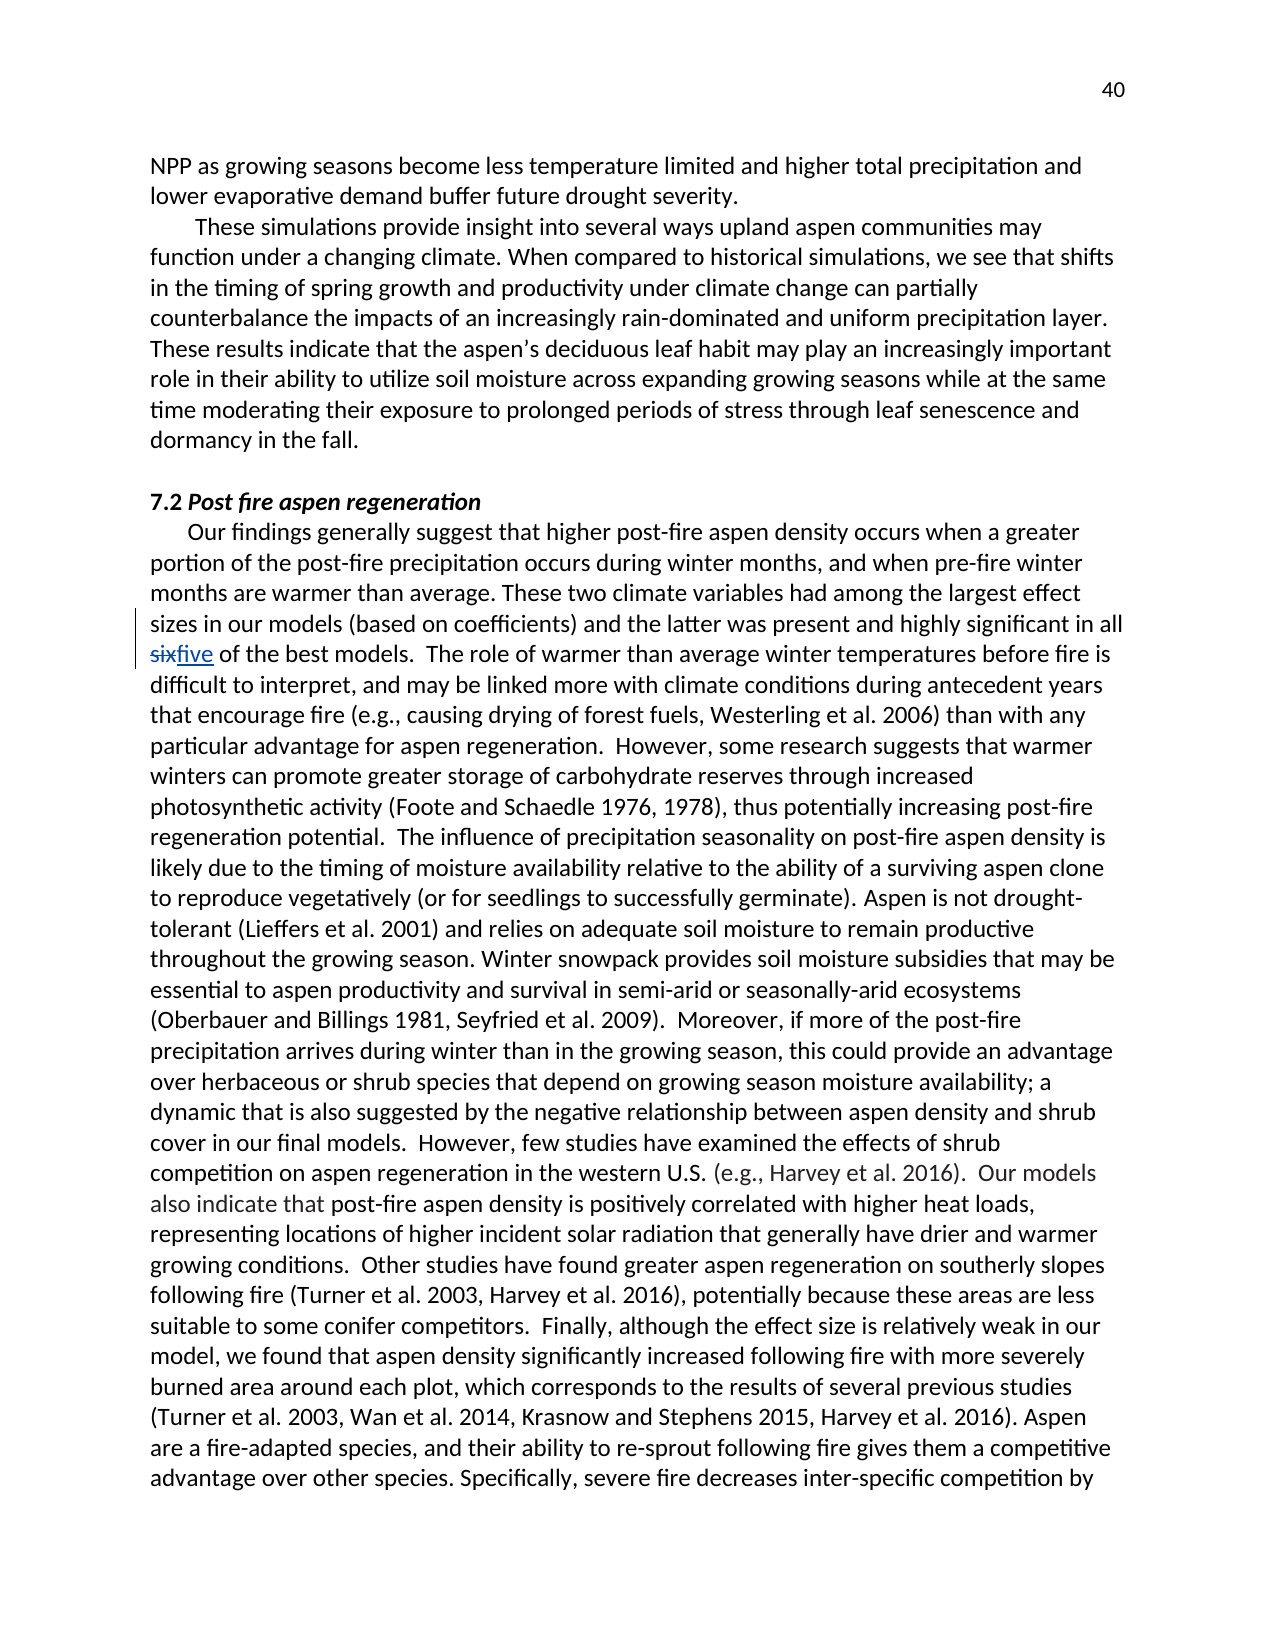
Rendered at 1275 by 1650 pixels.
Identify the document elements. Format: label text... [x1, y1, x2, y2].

text 7.2 Post fire aspen regeneration [150, 486, 1125, 516]
text These simulations provide insight into several ways upland aspen communities may function under a changing climate. When compared to historical simulations, we see that shifts in the timing of spring growth and productivity under climate change can partially counterbalance the impacts of an increasingly rain-dominated and uniform precipitation layer. These results indicate that the aspen’s deciduous leaf habit may play an increasingly important role in their ability to utilize soil moisture across expanding growing seasons while at the same time moderating their exposure to prolonged periods of stress through leaf senescence and dormancy in the fall. [150, 211, 1125, 455]
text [150, 150, 1125, 211]
